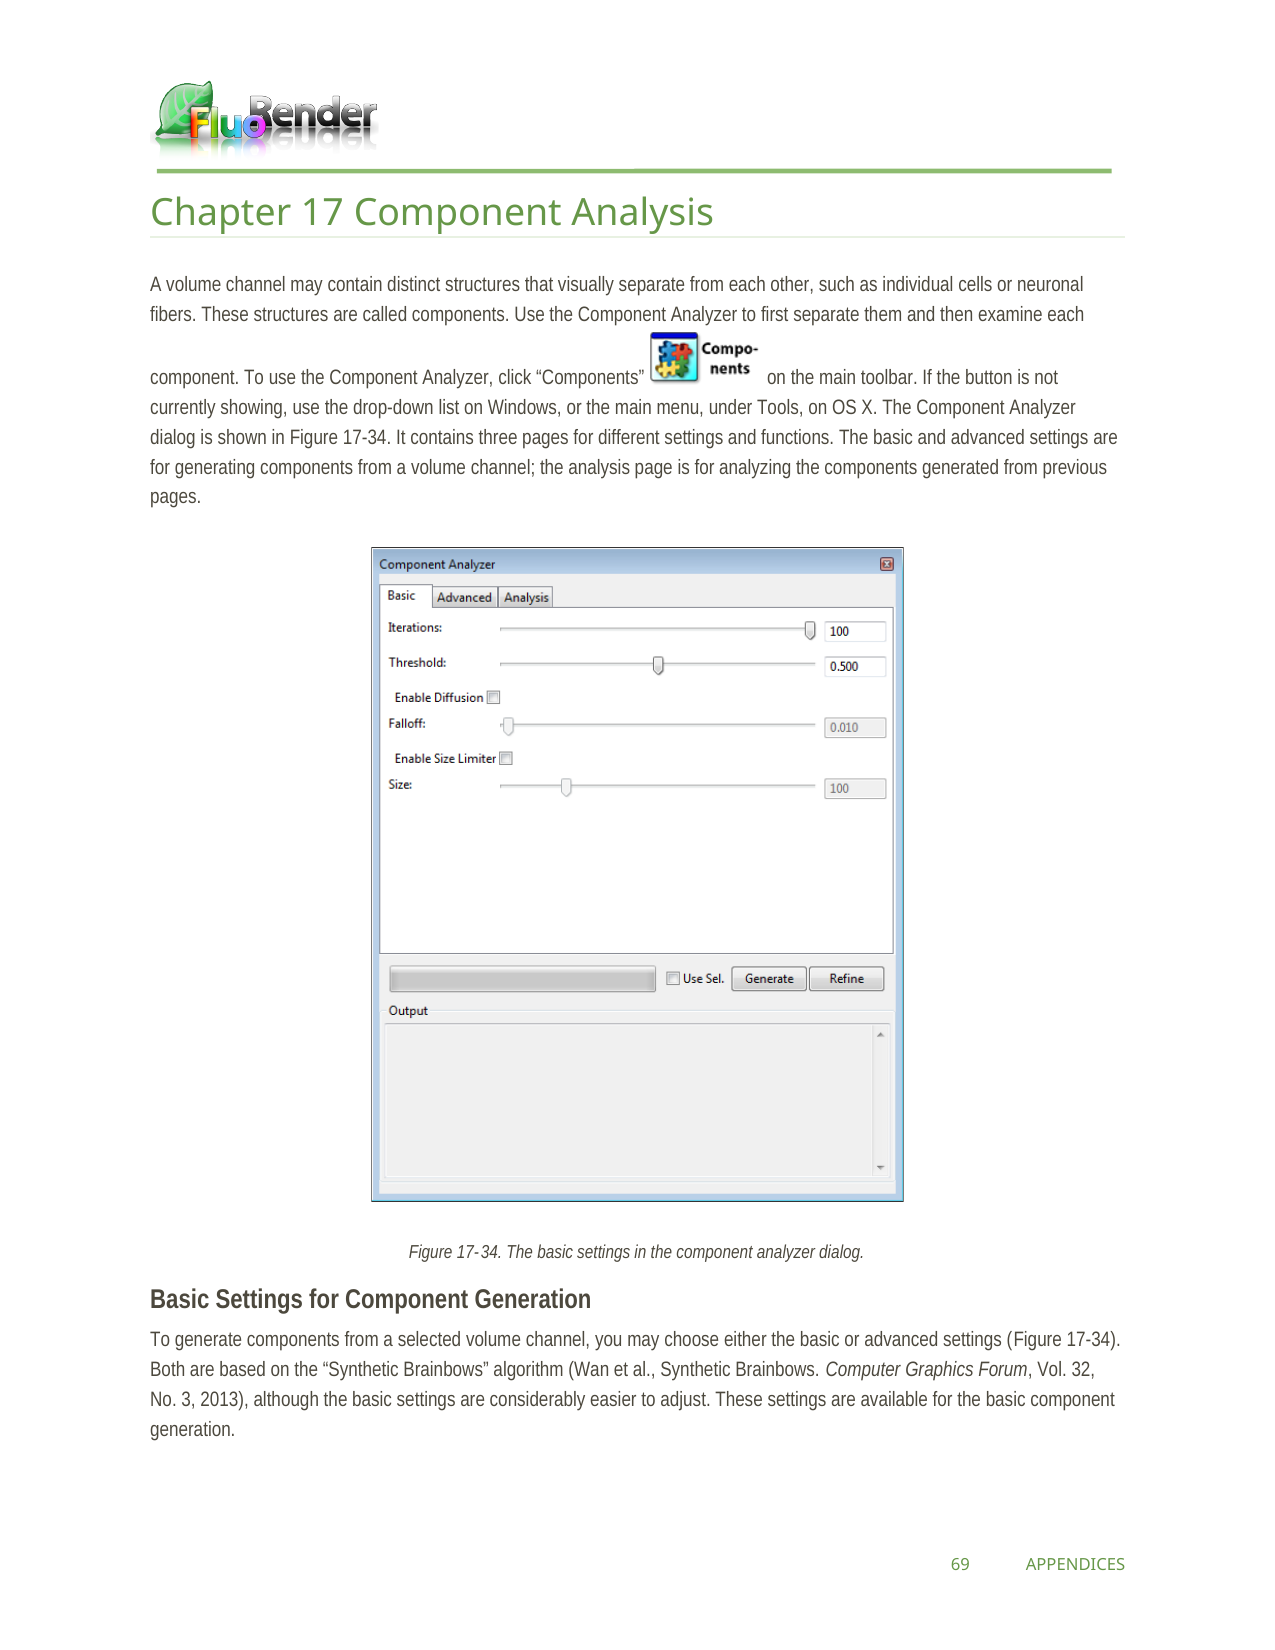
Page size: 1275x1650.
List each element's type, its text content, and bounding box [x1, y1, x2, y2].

subtitle Basic Settings for Component Generation [150, 1283, 1125, 1314]
subtitle Component Analysis [150, 185, 1125, 236]
picture [649, 331, 762, 385]
picture [150, 75, 379, 162]
picture [371, 547, 904, 1202]
